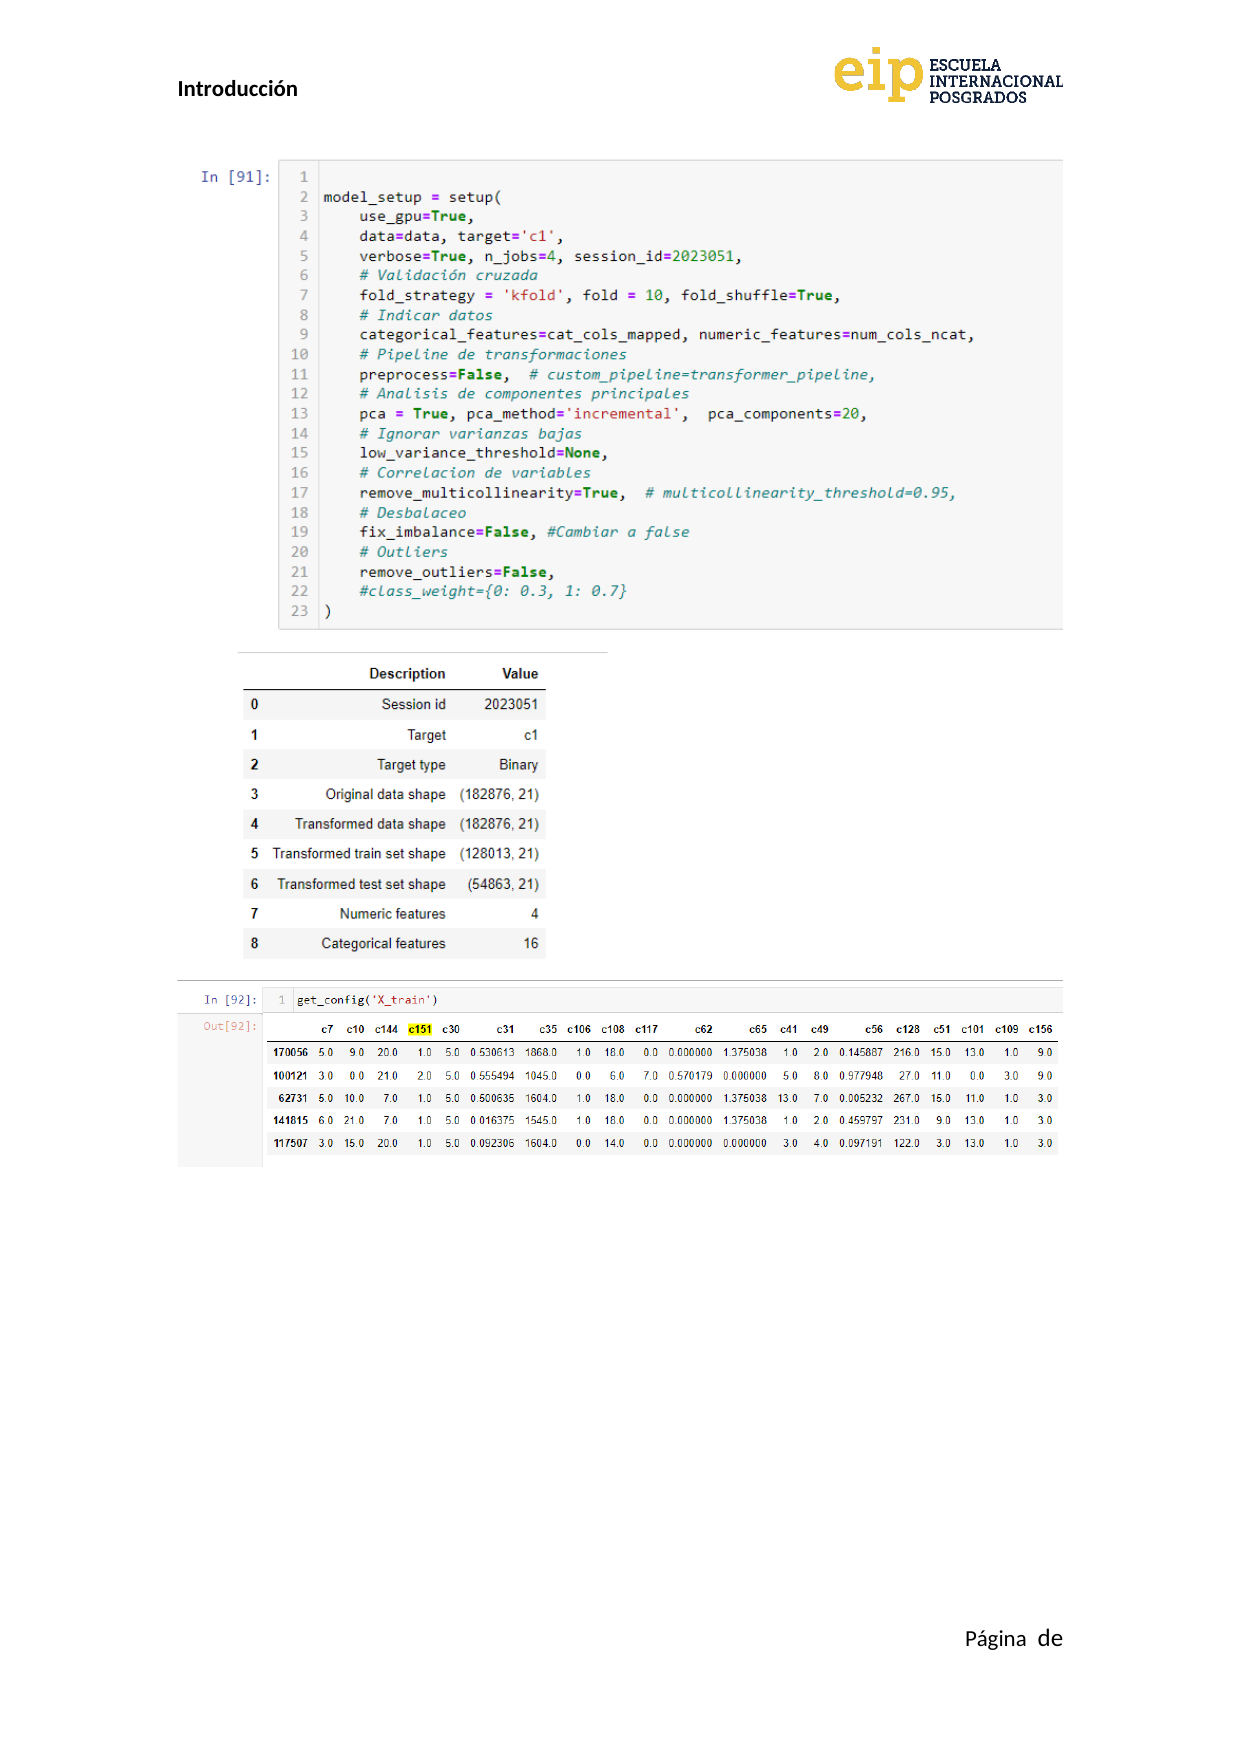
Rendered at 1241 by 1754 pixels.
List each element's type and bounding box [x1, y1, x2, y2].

picture [177, 147, 1063, 634]
picture [177, 980, 1063, 1167]
picture [834, 47, 1063, 103]
picture [177, 652, 608, 962]
